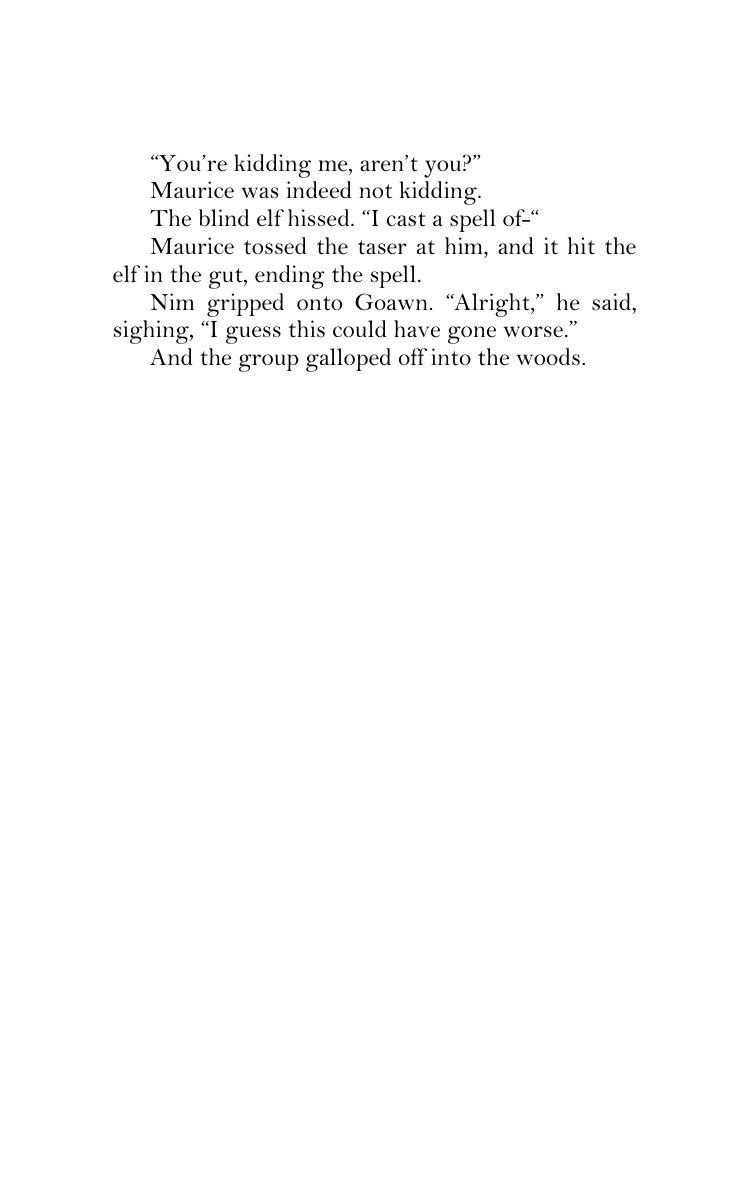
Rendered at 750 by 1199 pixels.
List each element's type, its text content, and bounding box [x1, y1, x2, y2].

text The blind elf hissed. “I cast a spell of-“ [112, 206, 637, 233]
text And the group galloped off into the woods. [112, 345, 637, 372]
text Maurice was indeed not kidding. [112, 178, 637, 206]
text Maurice tossed the taser at him, and it hit the elf in the gut, ending the spell. [112, 233, 637, 289]
text “You’re kidding me, aren’t you?” [112, 150, 637, 178]
text Nim gripped onto Goawn. “Alright,” he said, sighing, “I guess this could have gone worse.” [112, 289, 637, 345]
